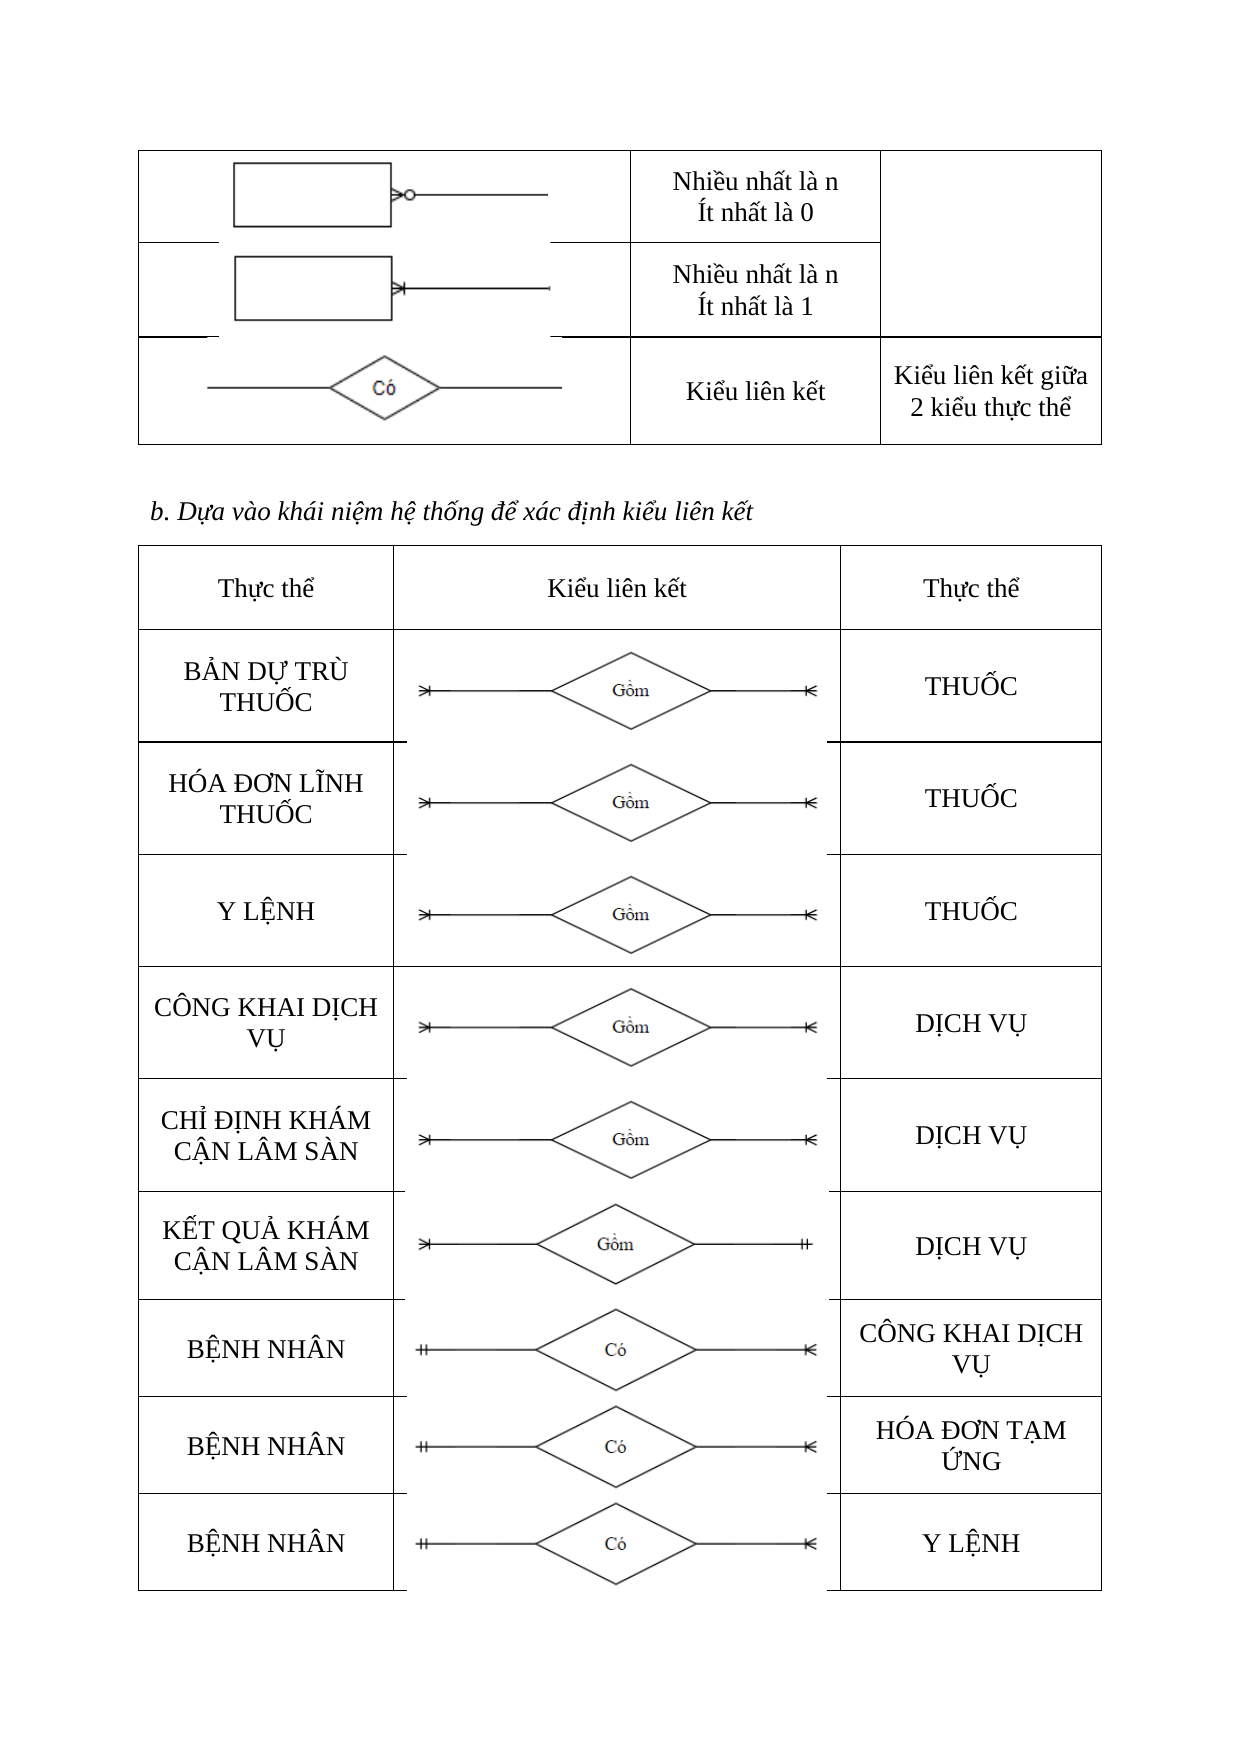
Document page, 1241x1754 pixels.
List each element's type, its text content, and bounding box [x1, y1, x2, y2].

table_cell [394, 1192, 405, 1299]
text b. Dựa vào khái niệm hệ thống để xác định kiểu liên kết [150, 495, 1090, 526]
table_cell [394, 743, 407, 854]
table_cell KẾT QUẢ KHÁM CẬN LÂM SÀN [139, 1192, 393, 1299]
table_cell Y LỆNH [139, 855, 393, 966]
table_cell [563, 338, 630, 444]
table_cell HÓA ĐƠN TẠM ỨNG [841, 1397, 1101, 1493]
table_cell [139, 338, 207, 444]
table_cell BỆNH NHÂN [139, 1494, 393, 1590]
table_cell [827, 1397, 840, 1493]
table_cell [827, 855, 840, 966]
table_cell THUỐC [841, 855, 1101, 966]
table_cell [139, 151, 221, 242]
table_cell Kiểu liên kết giữa 2 kiểu thực thể [881, 338, 1101, 444]
table_cell Nhiều nhất là n Ít nhất là 0 [631, 151, 880, 242]
table_header Kiểu liên kết [394, 546, 840, 629]
table_cell HÓA ĐƠN LĨNH THUỐC [139, 743, 393, 854]
picture [407, 630, 827, 966]
table_cell Kiểu liên kết [631, 338, 880, 444]
table_cell BỆNH NHÂN [139, 1300, 393, 1396]
table_cell CHỈ ĐỊNH KHÁM CẬN LÂM SÀN [139, 1079, 393, 1191]
table_cell THUỐC [841, 743, 1101, 854]
table_cell [394, 1397, 407, 1493]
table_cell [827, 1079, 840, 1191]
table_cell [827, 1494, 840, 1590]
table_cell DỊCH VỤ [841, 1079, 1101, 1191]
table_cell [394, 855, 407, 966]
table_cell [139, 243, 219, 336]
table_cell CÔNG KHAI DỊCH VỤ [139, 967, 393, 1078]
table_header Thực thể [139, 546, 393, 629]
table_cell Nhiều nhất là n Ít nhất là 1 [631, 243, 880, 336]
table_cell BỆNH NHÂN [139, 1397, 393, 1493]
table_cell [827, 630, 840, 741]
table_cell Y LỆNH [841, 1494, 1101, 1590]
table_cell [394, 1494, 407, 1590]
table_cell BẢN DỰ TRÙ THUỐC [139, 630, 393, 741]
table_cell [827, 1300, 840, 1396]
table_cell [827, 967, 840, 1078]
table_cell [394, 630, 407, 741]
table_cell [829, 1192, 840, 1299]
table_cell [394, 967, 407, 1078]
picture [405, 967, 829, 1591]
table_cell [827, 743, 840, 854]
table_cell DỊCH VỤ [841, 967, 1101, 1078]
table_cell THUỐC [841, 630, 1101, 741]
table_cell [394, 1300, 407, 1396]
table_cell [548, 151, 630, 242]
table_cell DỊCH VỤ [841, 1192, 1101, 1299]
table_cell [551, 243, 630, 336]
table_cell CÔNG KHAI DỊCH VỤ [841, 1300, 1101, 1396]
table_header Thực thể [841, 546, 1101, 629]
table_cell [394, 1079, 407, 1191]
picture [207, 151, 563, 444]
